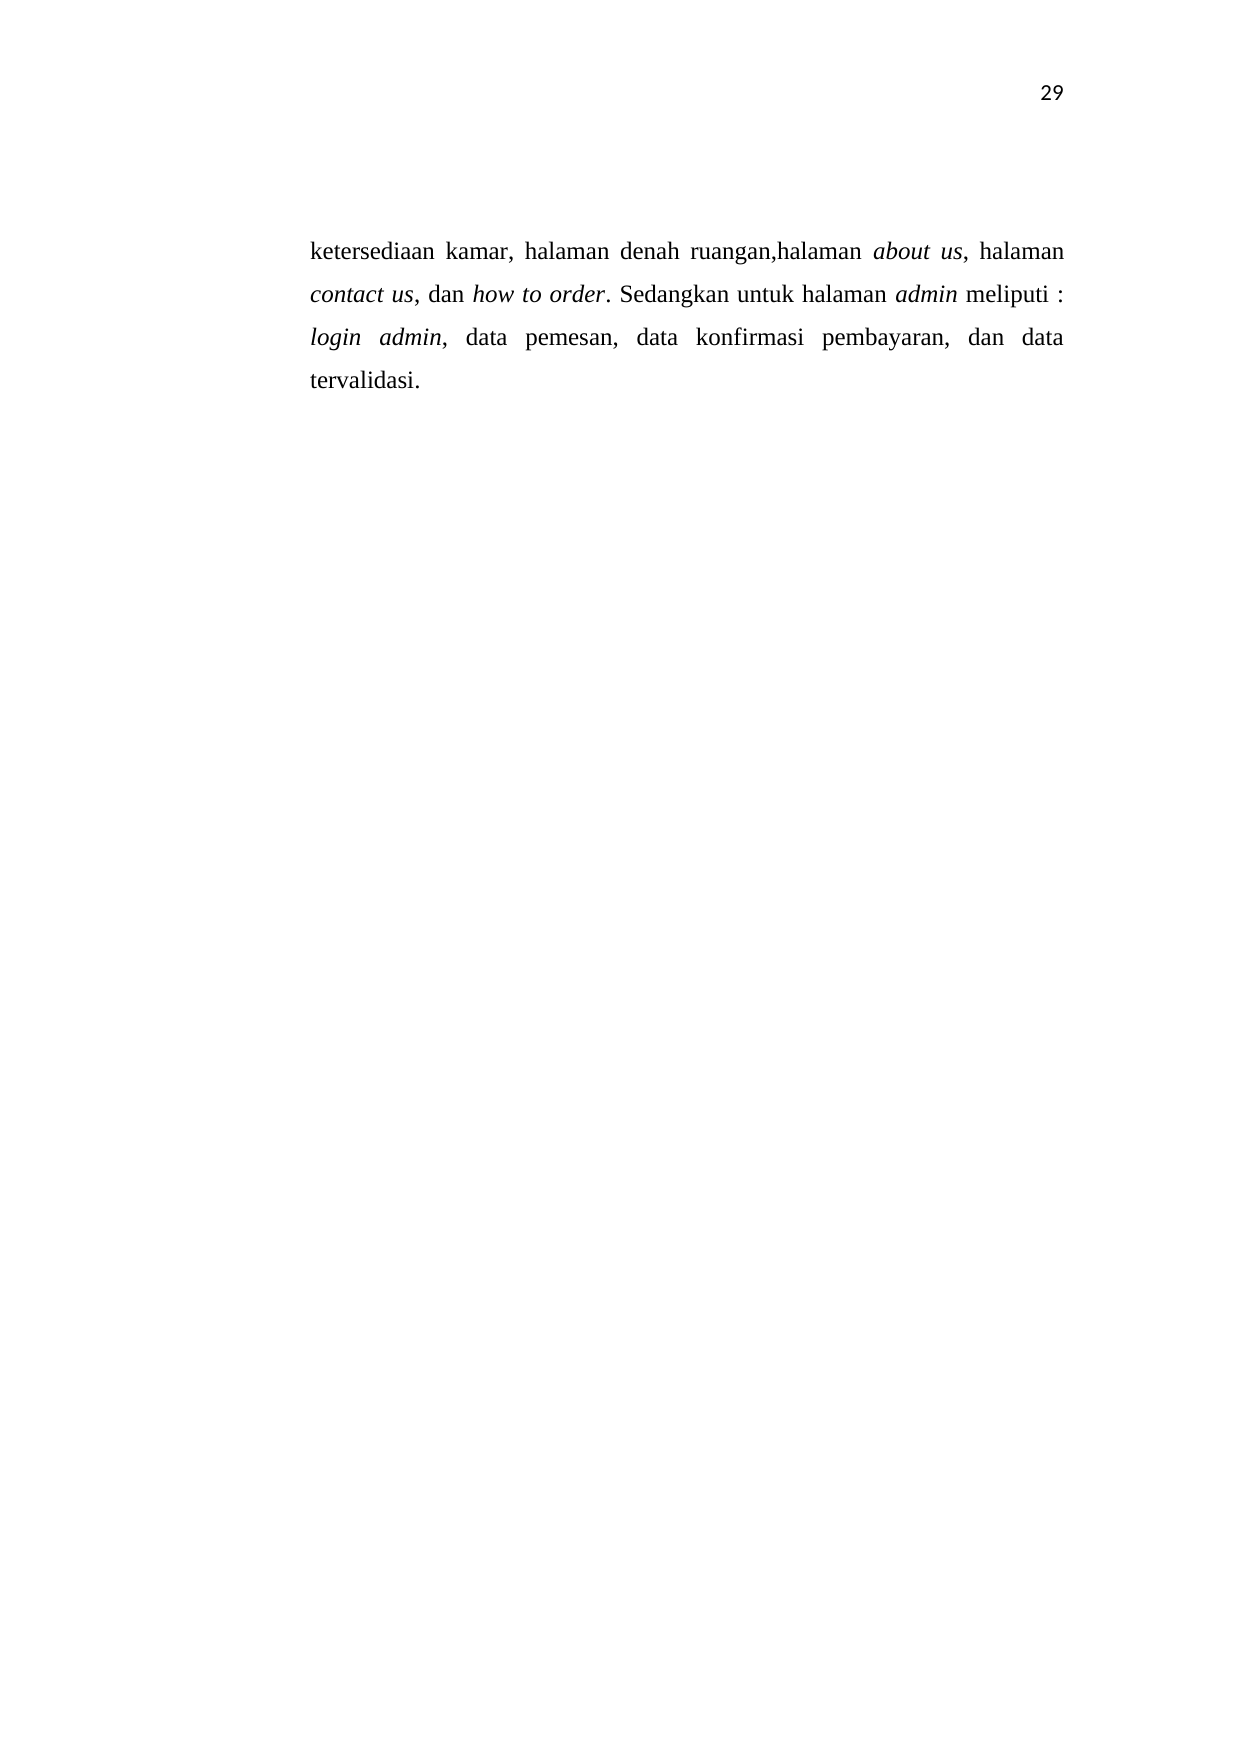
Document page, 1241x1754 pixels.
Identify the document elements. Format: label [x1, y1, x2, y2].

text [310, 236, 1064, 394]
